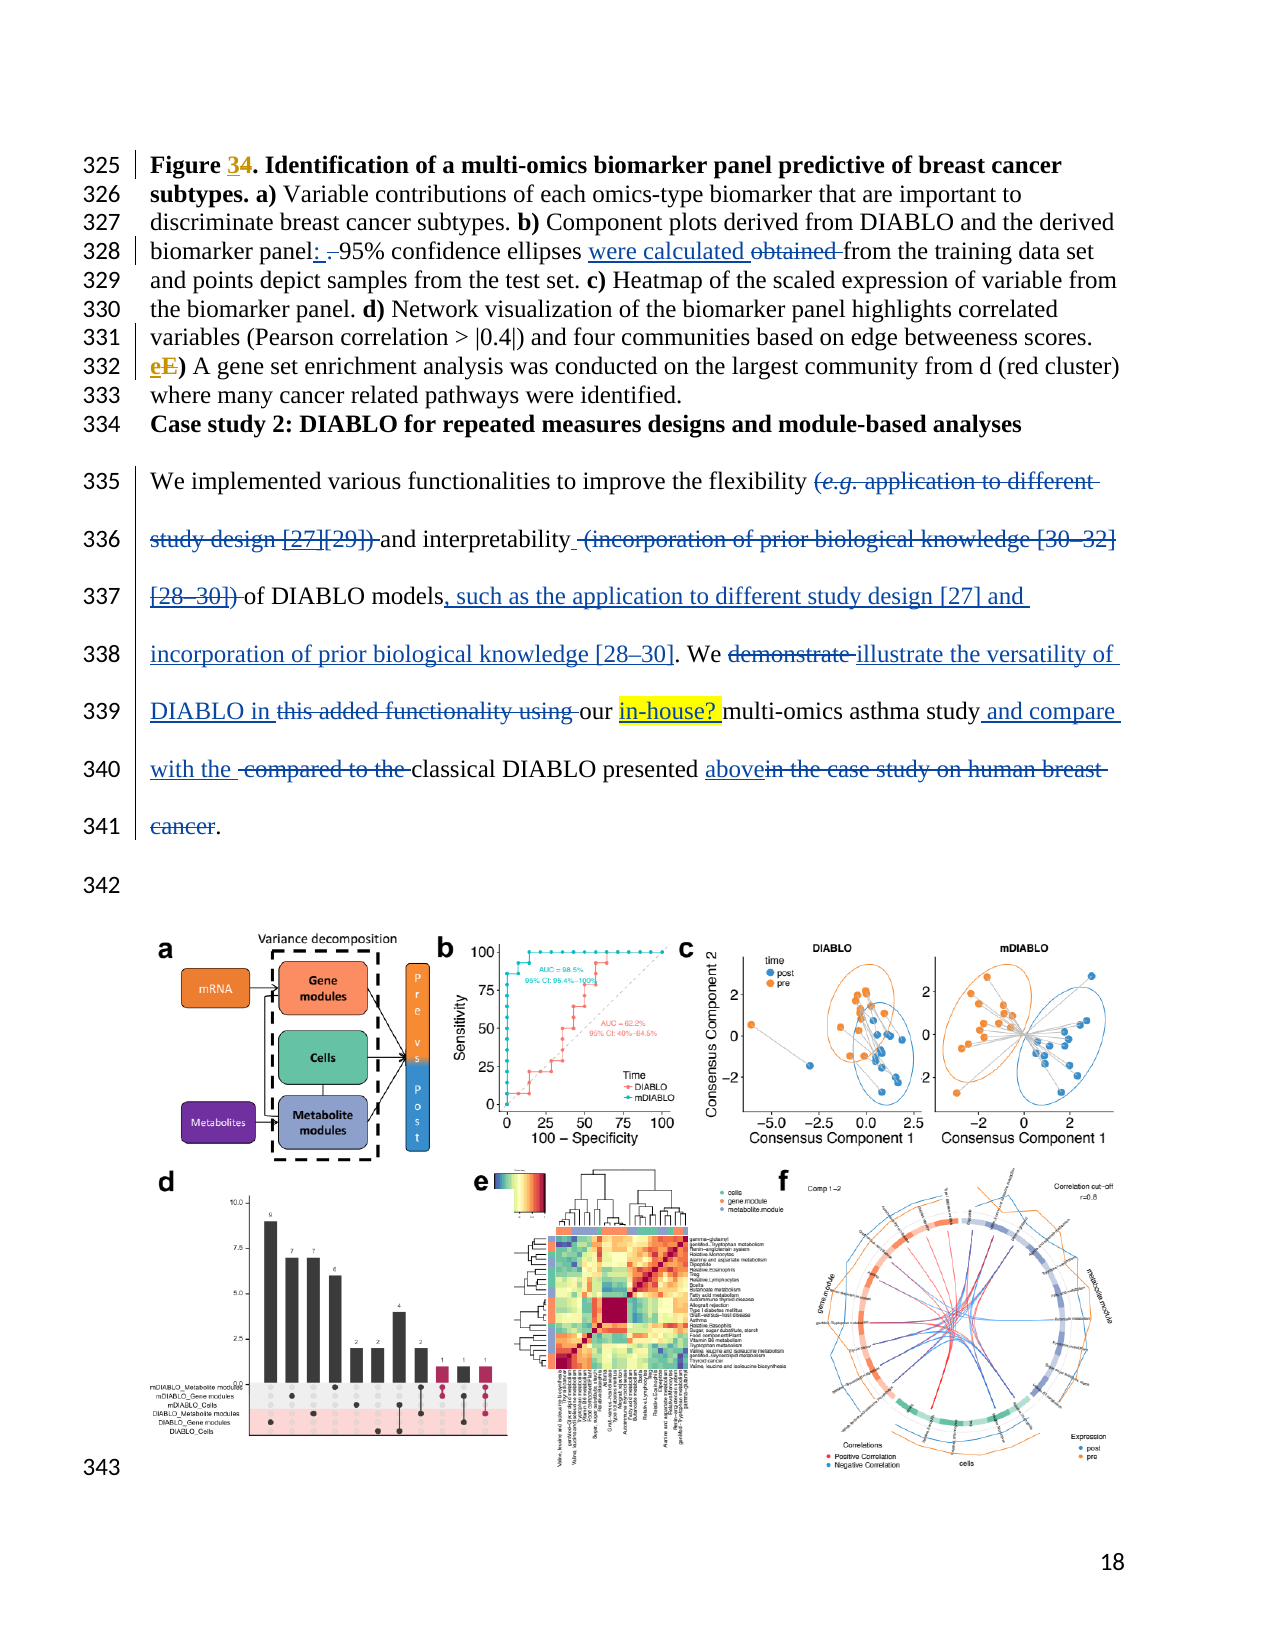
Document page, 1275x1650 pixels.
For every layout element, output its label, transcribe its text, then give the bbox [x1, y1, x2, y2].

text Figure . Identification of a multi-omics biomarker panel predictive of breast cancer subtypes. a) Variable contributions of each omics-type biomarker that are important to discriminate breast cancer subtypes. b) Component plots derived from DIABLO and the derived biomarker panel95% confidence ellipses from the training data set and points depict samples from the test set. c) Heatmap of the scaled expression of variable from the biomarker panel. d) Network visualization of the biomarker panel highlights correlated variables (Pearson correlation > |0.4|) and four communities based on edge betweeness scores. ) A gene set enrichment analysis was conducted on the largest community from d (red cluster) where many cancer related pathways were identified. [150, 150, 1125, 409]
text Case study 2: DIABLO for repeated measures designs and module-based analyses [150, 409, 1125, 437]
text We implemented various functionalities to improve the flexibility and interpretabilityof DIABLO models. We our multi-omics asthma studyclassical DIABLO presented . [150, 466, 1125, 840]
